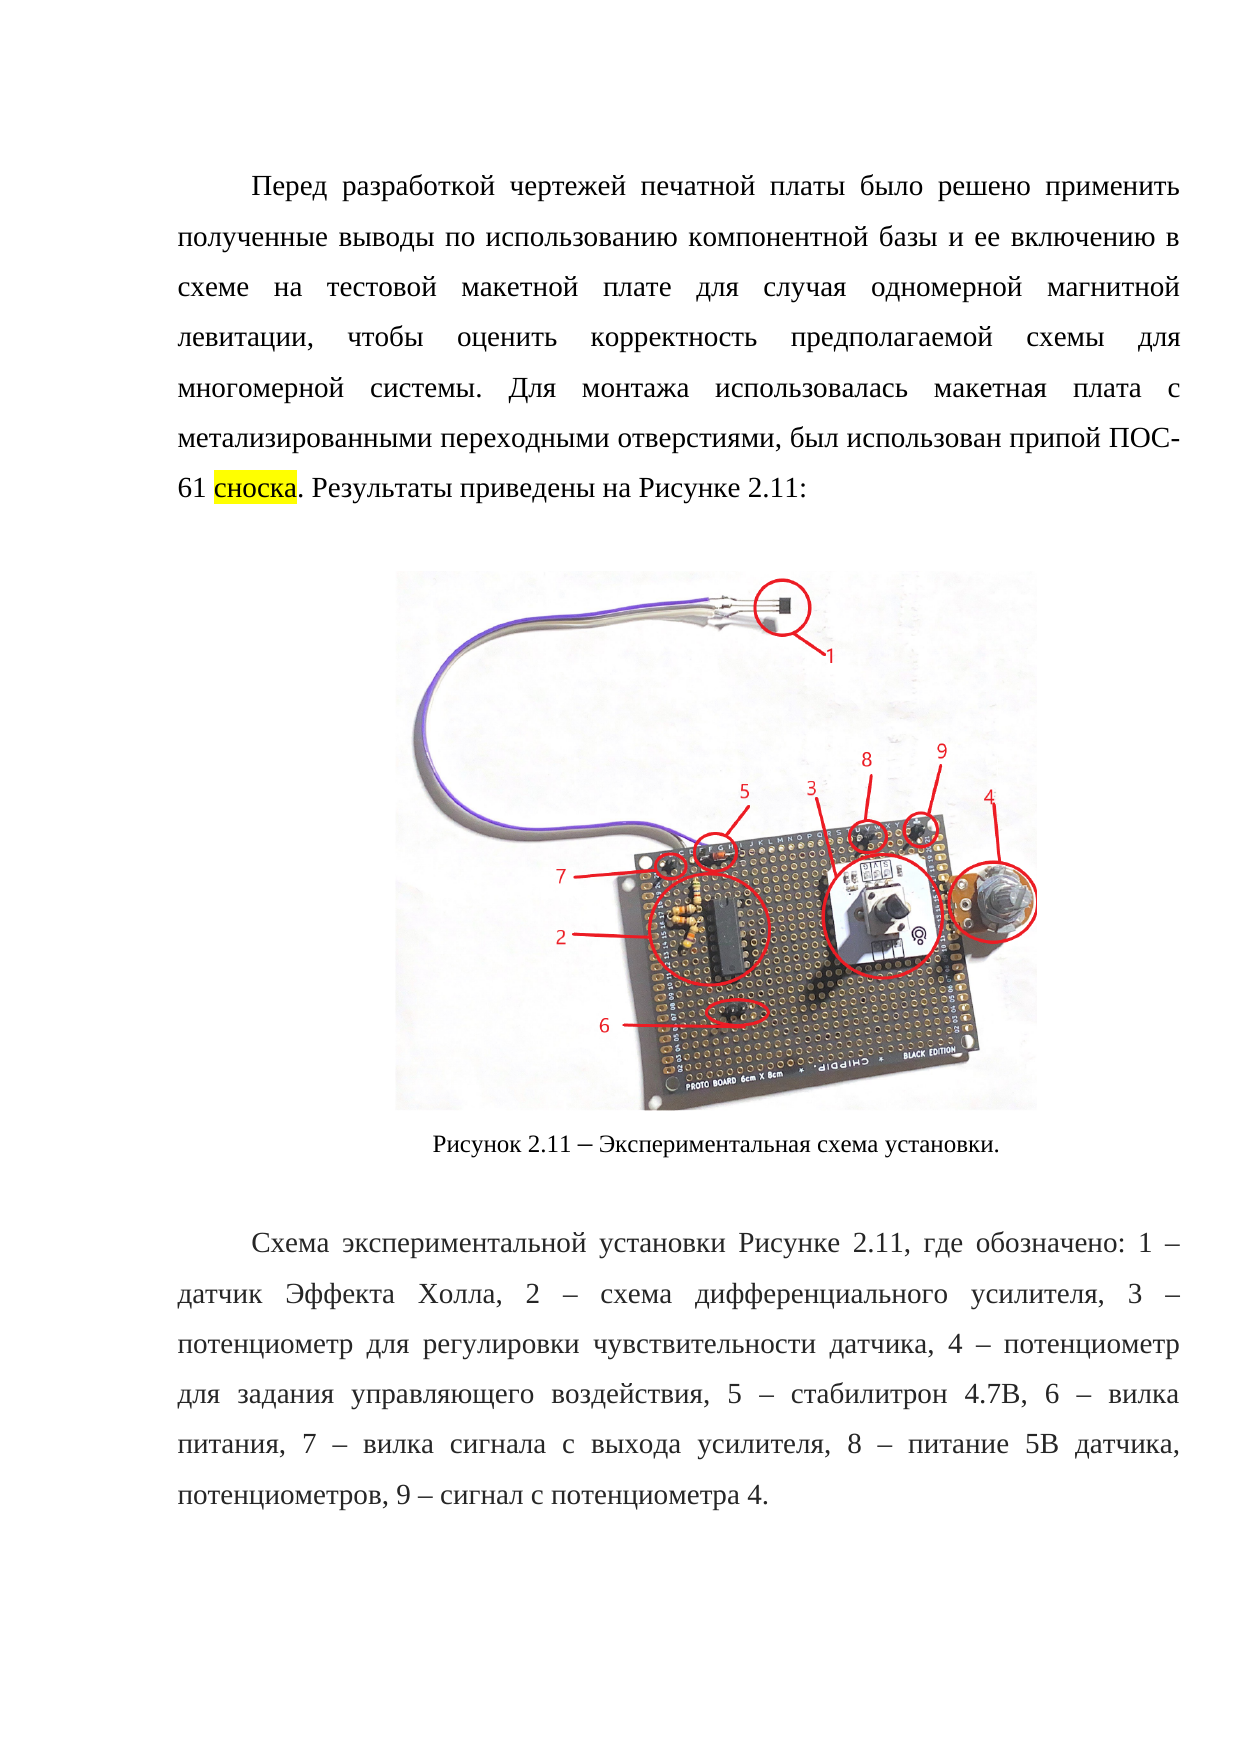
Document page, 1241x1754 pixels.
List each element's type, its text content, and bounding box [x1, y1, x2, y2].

text Перед разработкой чертежей печатной платы было решено применить полученные выводы по использованию компонентной базы и ее включению в схеме на тестовой макетной плате для случая одномерной магнитной левитации, чтобы оценить корректность предполагаемой схемы для многомерной системы. Для монтажа использовалась макетная плата с метализированными переходными отверстиями, был использован припой ПОС-61 сноска. Результаты приведены на Рисунке 2.11: [177, 168, 1181, 504]
text Схема экспериментальной установки Рисунке 2.11, где обозначено: 1 – датчик Эффекта Холла, 2 – схема дифференциального усилителя, 3 – потенциометр для регулировки чувствительности датчика, 4 – потенциометр для задания управляющего воздействия, 5 – стабилитрон 4.7В, 6 – вилка питания, 7 – вилка сигнала с выхода усилителя, 8 – питание 5В датчика, потенциометров, 9 – сигнал с потенциометра 4. [177, 1225, 1181, 1511]
text Рисунок 2.11 – Экспериментальная схема установки. [177, 1125, 1181, 1158]
picture [395, 571, 1037, 1111]
